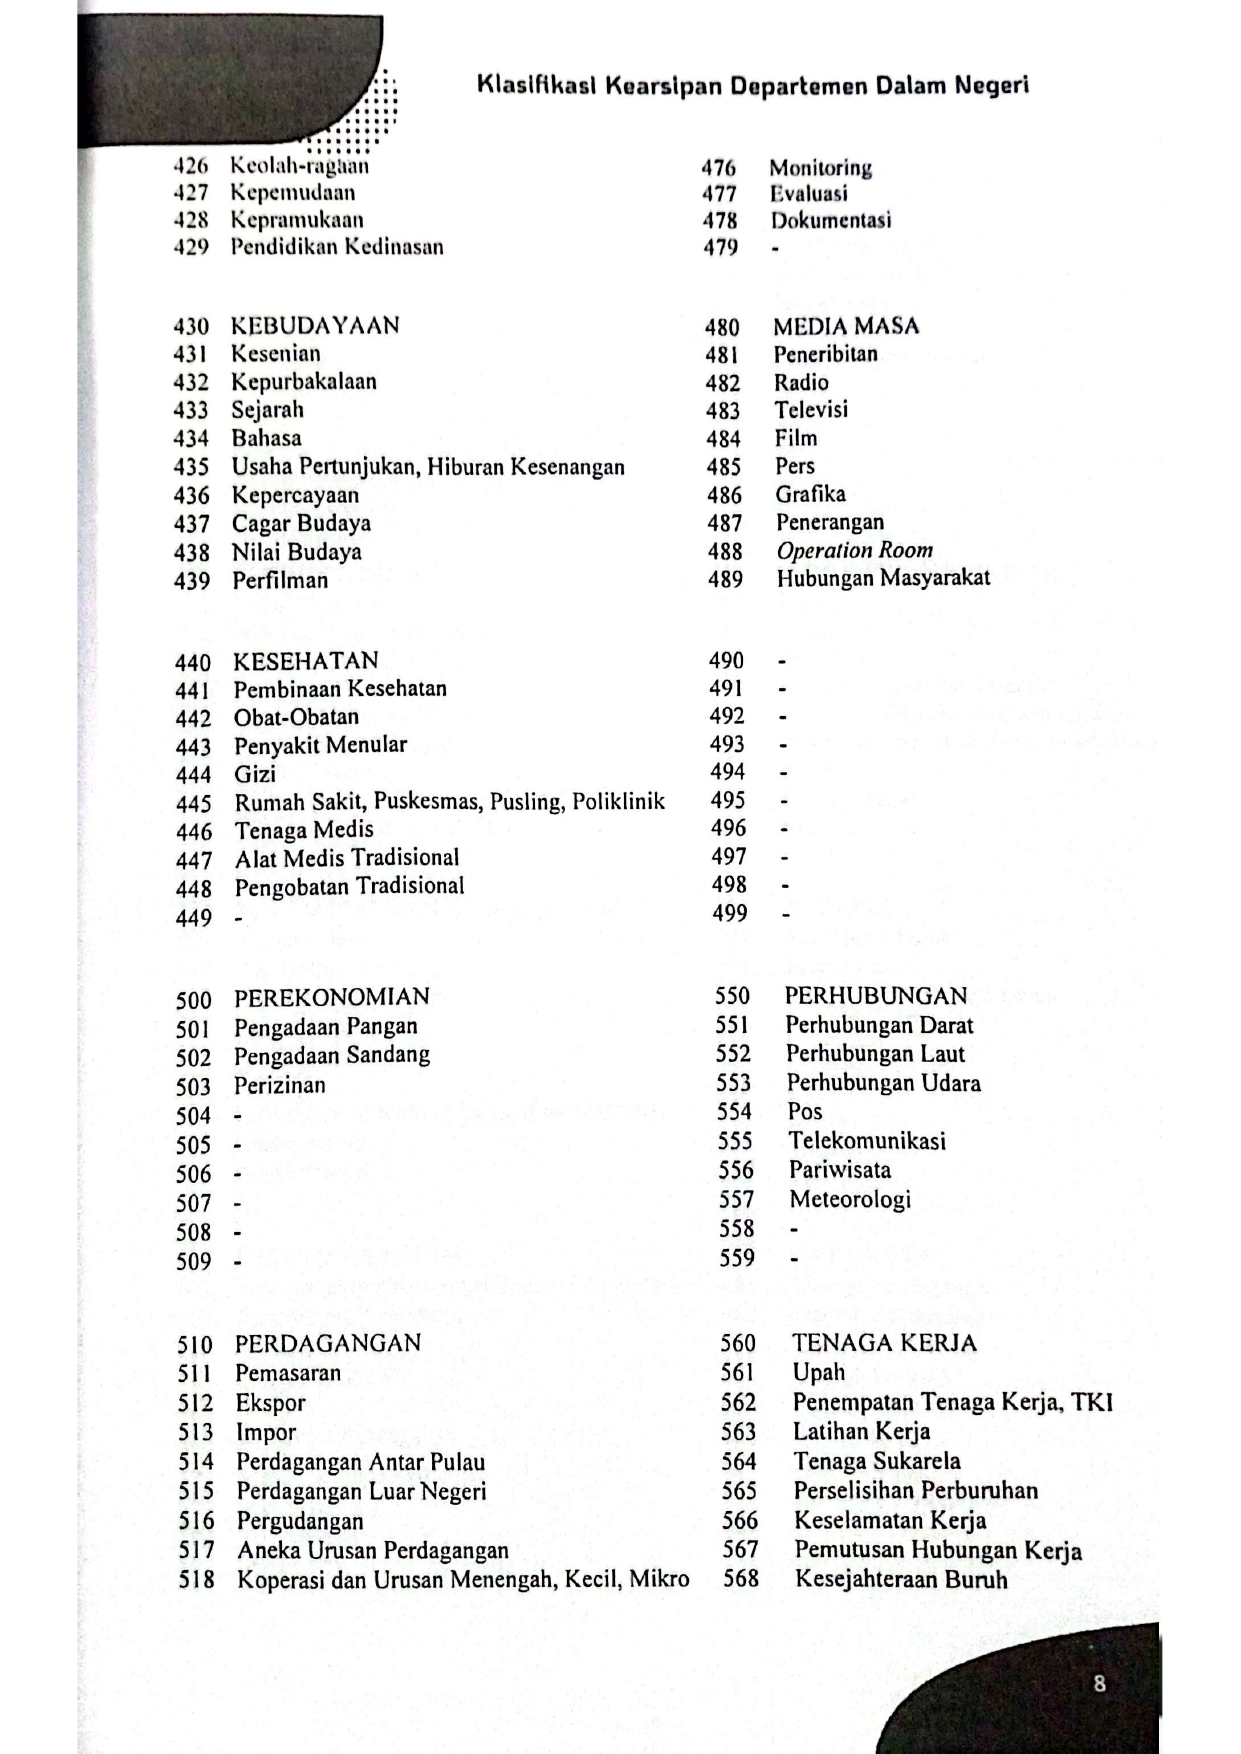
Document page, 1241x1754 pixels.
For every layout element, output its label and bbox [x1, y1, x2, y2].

picture [77, 0, 1163, 1754]
